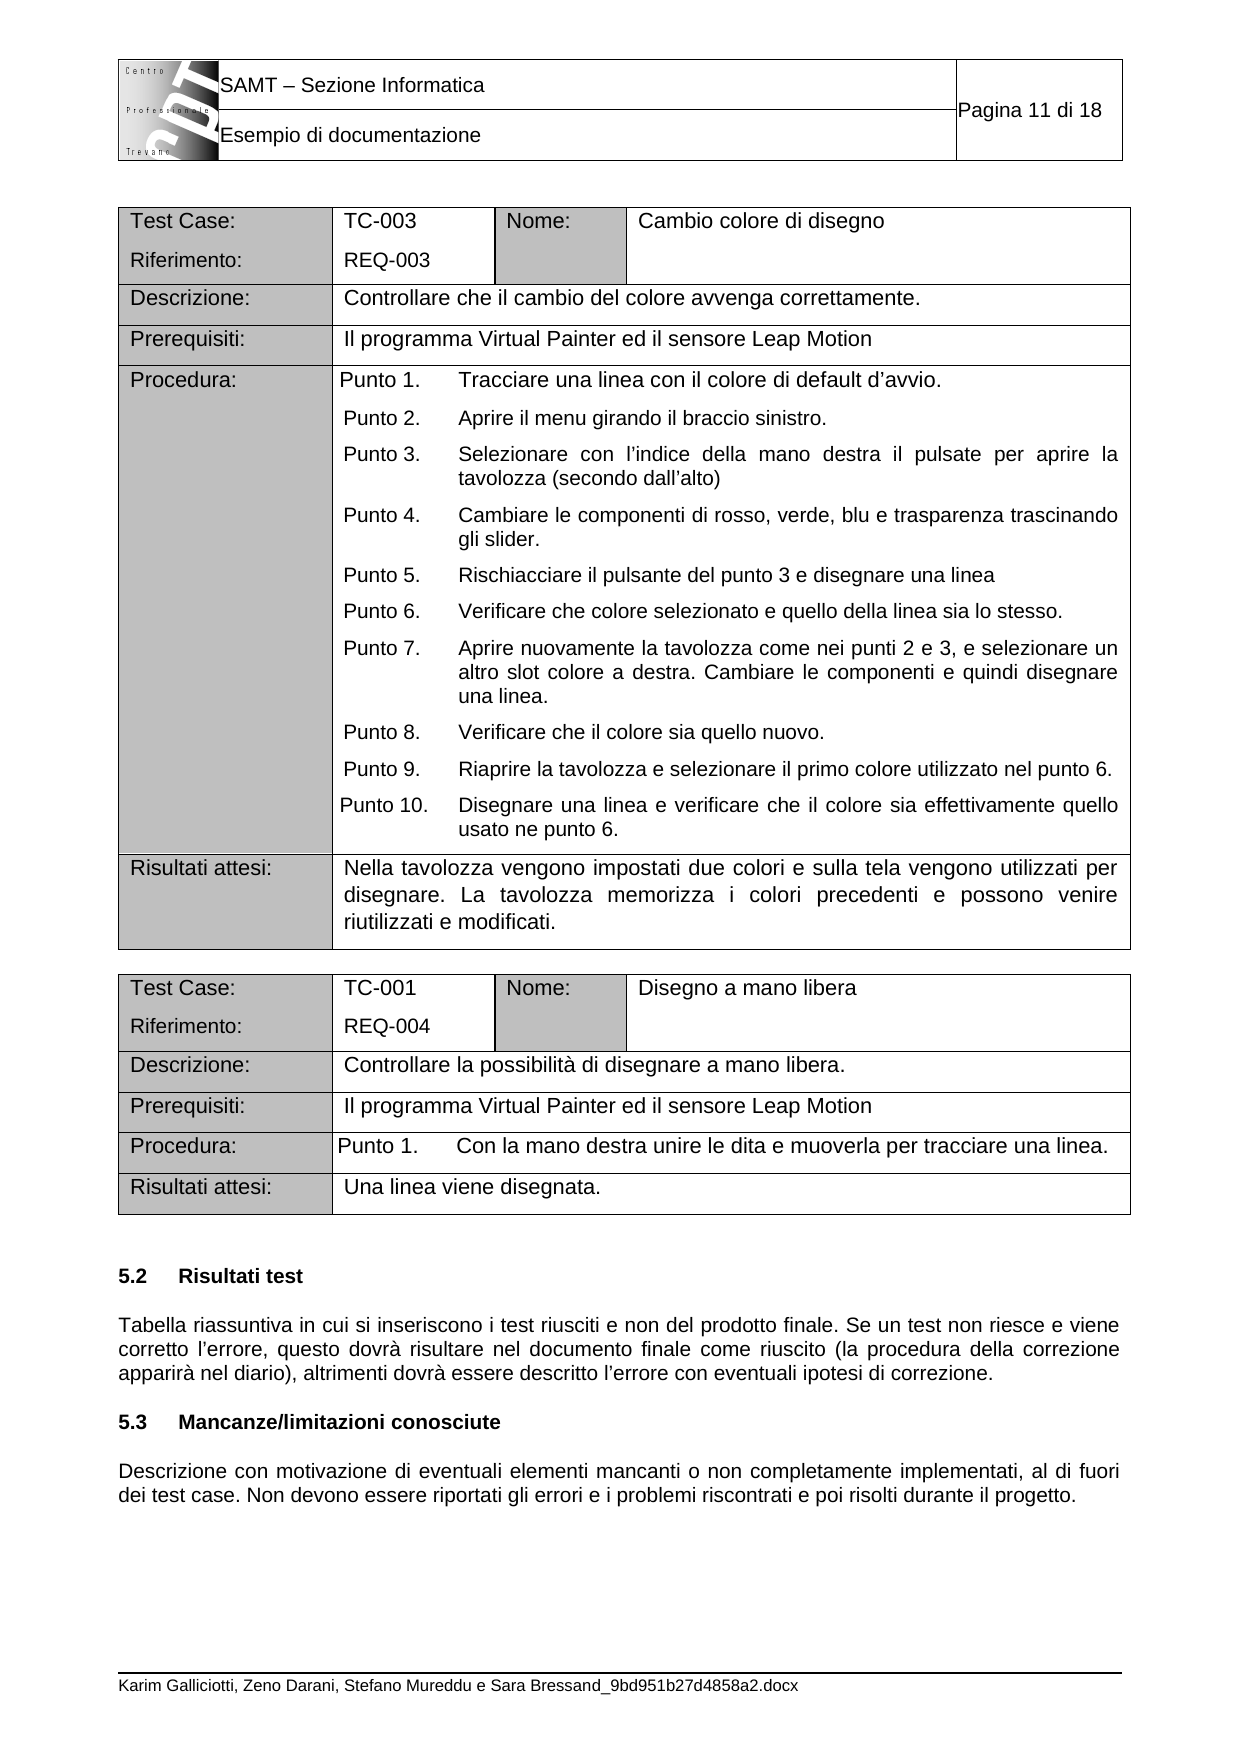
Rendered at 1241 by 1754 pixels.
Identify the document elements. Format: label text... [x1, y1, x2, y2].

table_cell Con la mano destra unire le dita e muoverla per tracciare una linea. [333, 1133, 1130, 1173]
text Tabella riassuntiva in cui si inseriscono i test riusciti e non del prodotto finale. Se un test non riesce e viene corretto l’errore, questo dovrà risultare nel documento finale come riuscito (la procedura della correzione apparirà nel diario), altrimenti dovrà essere descritto l’errore con eventuali ipotesi di correzione. [118, 1313, 1122, 1384]
table_cell Prerequisiti: [119, 1093, 332, 1132]
table_cell Nella tavolozza vengono impostati due colori e sulla tela vengono utilizzati per disegnare. La tavolozza memorizza i colori precedenti e possono venire riutilizzati e modificati. [333, 855, 1130, 949]
table_cell Tracciare una linea con il colore di default d’avvio. Aprire il menu girando il braccio sinistro. Selezionare con l’indice della mano destra il pulsate per aprire la tavolozza (secondo dall’alto) Cambiare le componenti di rosso, verde, blu e trasparenza trascinando gli slider. Rischiacciare il pulsante del punto 3 e disegnare una linea Verificare che colore selezionato e quello della linea sia lo stesso. Aprire nuovamente la tavolozza come nei punti 2 e 3, e selezionare un altro slot colore a destra. Cambiare le componenti e quindi disegnare una linea. Verificare che il colore sia quello nuovo. Riaprire la tavolozza e selezionare il primo colore utilizzato nel punto 6. Disegnare una linea e verificare che il colore sia effettivamente quello usato ne punto 6. [333, 366, 1130, 853]
table_header Nome: [496, 975, 626, 1051]
table_cell Prerequisiti: [119, 326, 332, 365]
table_header Cambio colore di disegno [627, 208, 1130, 284]
table_cell Controllare la possibilità di disegnare a mano libera. [333, 1052, 1130, 1092]
table_cell Descrizione: [119, 285, 332, 325]
subtitle Mancanze/limitazioni conosciute [118, 1409, 1122, 1433]
table_cell Risultati attesi: [119, 855, 332, 949]
table_header Nome: [496, 208, 626, 284]
table_cell Procedura: [119, 366, 332, 853]
table_cell Controllare che il cambio del colore avvenga correttamente. [333, 285, 1130, 325]
table_cell Una linea viene disegnata. [333, 1174, 1130, 1214]
table_header Test Case: Riferimento: [119, 208, 332, 284]
table_cell Descrizione: [119, 1052, 332, 1092]
table_cell Il programma Virtual Painter ed il sensore Leap Motion [333, 326, 1130, 365]
table_header TC-001 REQ-004 [333, 975, 494, 1051]
table_header Disegno a mano libera [627, 975, 1130, 1051]
table_header TC-003 REQ-003 [333, 208, 494, 284]
subtitle Risultati test [118, 1264, 1122, 1288]
table_cell Risultati attesi: [119, 1174, 332, 1214]
text Descrizione con motivazione di eventuali elementi mancanti o non completamente implementati, al di fuori dei test case. Non devono essere riportati gli errori e i problemi riscontrati e poi risolti durante il progetto. [118, 1458, 1122, 1506]
picture [118, 60, 219, 160]
table_cell Il programma Virtual Painter ed il sensore Leap Motion [333, 1093, 1130, 1132]
table_cell Procedura: [119, 1133, 332, 1173]
table_header Test Case: Riferimento: [119, 975, 332, 1051]
